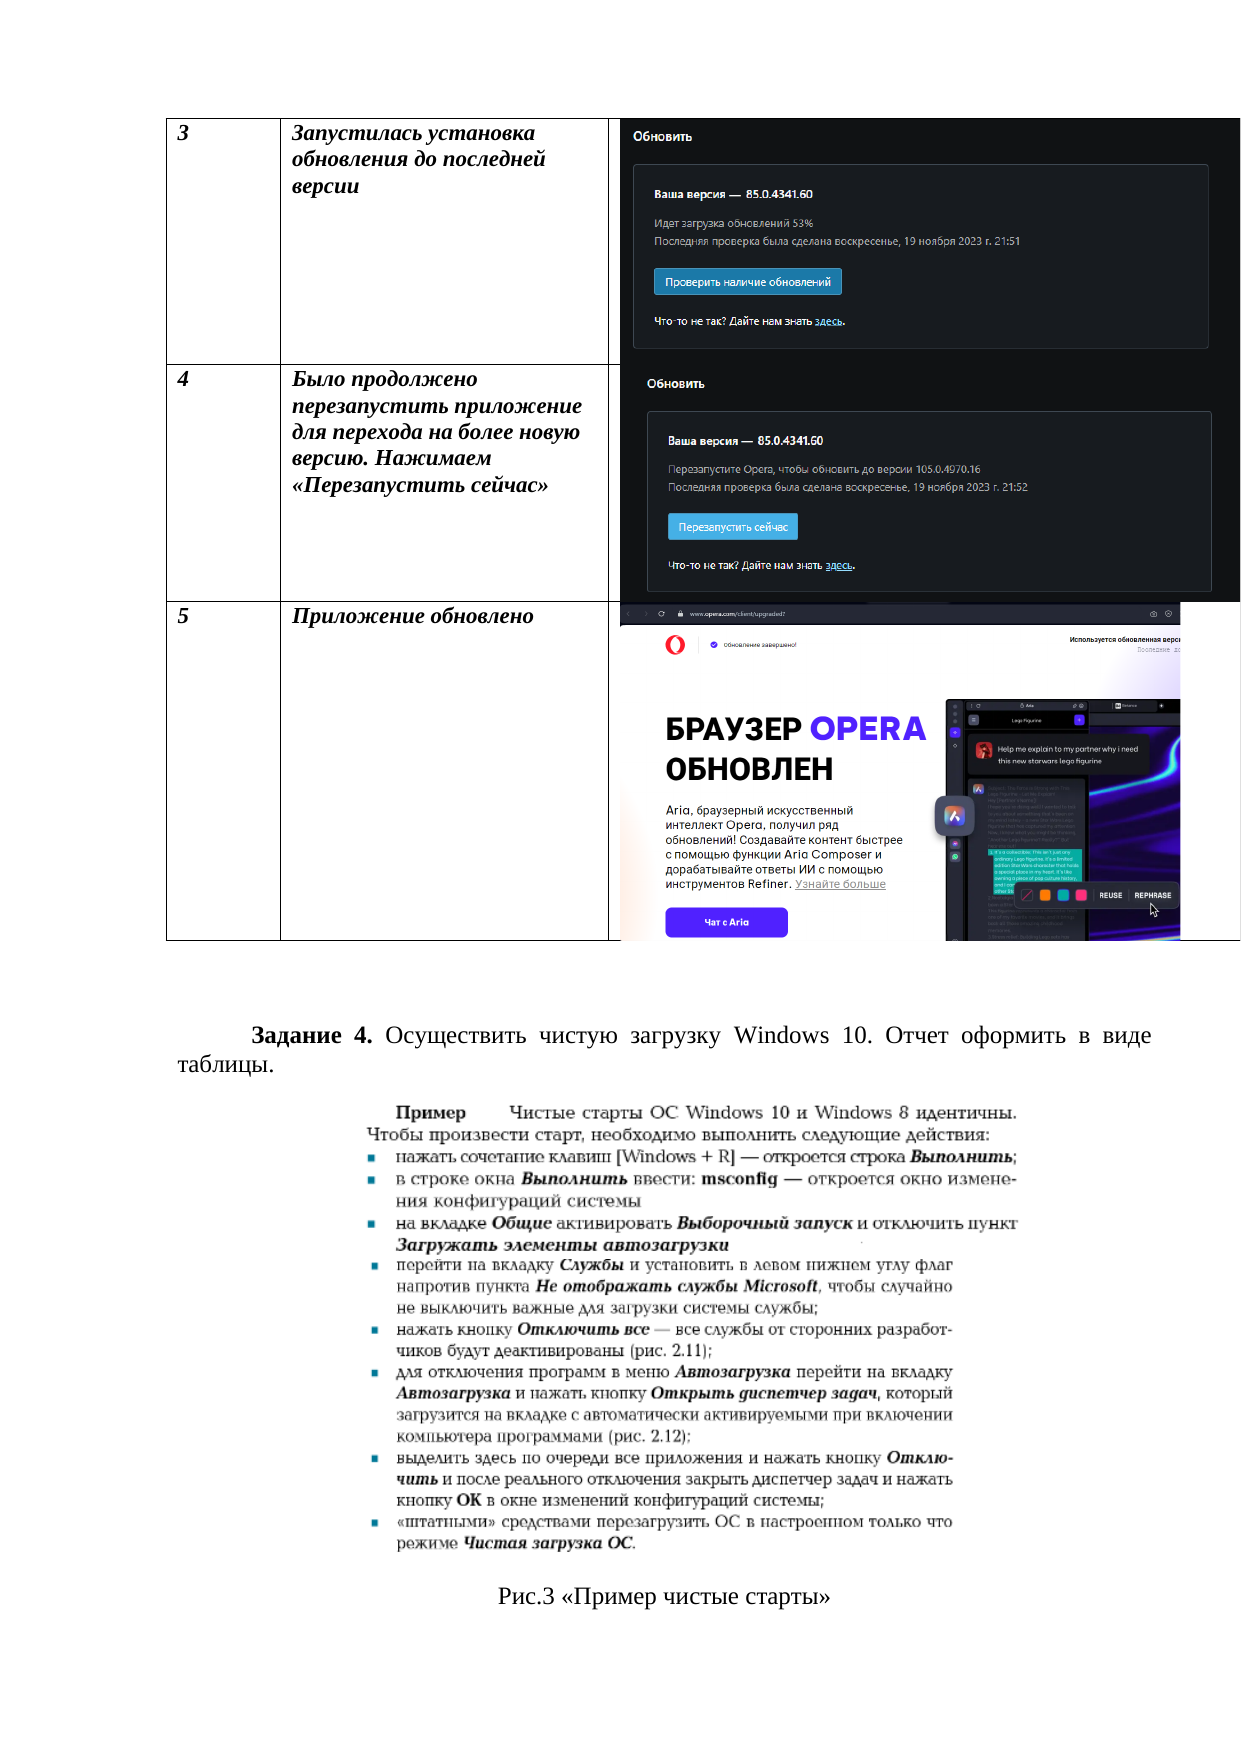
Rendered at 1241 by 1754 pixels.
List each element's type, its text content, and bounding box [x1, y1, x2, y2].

table_cell 5 [167, 602, 280, 940]
table_cell Запустилась установка обновления до последней версии [281, 119, 608, 364]
table_cell Приложение обновлено [281, 602, 608, 940]
table_cell [609, 119, 620, 364]
text Задание 4. Осуществить чистую загрузку Windows 10. Отчет оформить в виде таблицы. [177, 1020, 1152, 1078]
table_cell 4 [167, 365, 280, 601]
picture [620, 119, 1241, 941]
table_cell [609, 365, 620, 601]
table_cell [609, 602, 620, 940]
text Рис.3 «Пример чистые старты» [177, 1581, 1152, 1610]
picture [363, 1102, 1040, 1557]
table_cell [1181, 602, 1240, 940]
table_cell Было продолжено перезапустить приложение для перехода на более новую версию. Нажимаем «Перезапустить сейчас» [281, 365, 608, 601]
table_cell 3 [167, 119, 280, 364]
